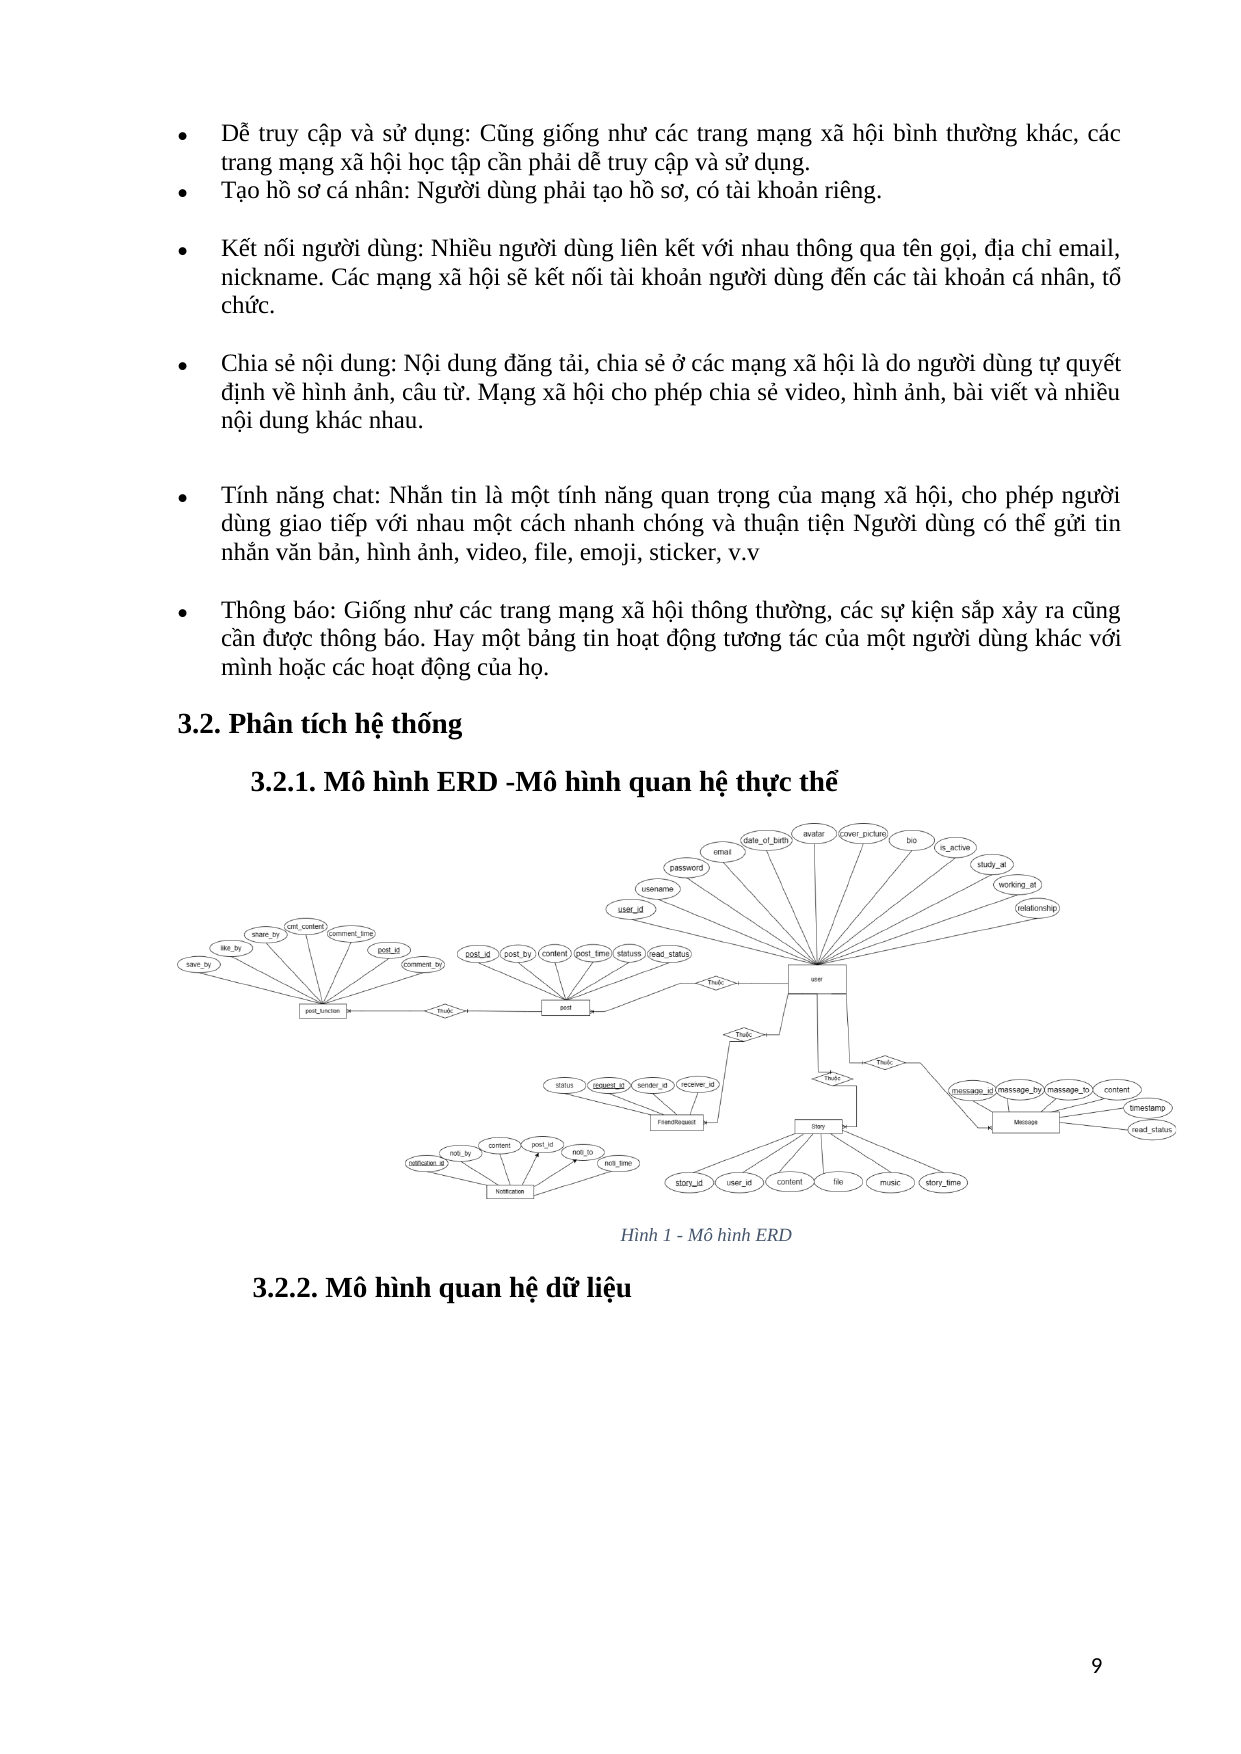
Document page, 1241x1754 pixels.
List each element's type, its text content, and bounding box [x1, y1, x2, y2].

list Tính năng chat: Nhắn tin là một tính năng quan trọng của mạng xã hội, cho phép người dùng giao tiếp với nhau một cách nhanh chóng và thuận tiện Người dùng có thể gửi tin nhắn văn bản, hình ảnh, video, file, emoji, sticker, v.v [177, 480, 1122, 566]
text Hình 1 - Mô hình ERD [532, 1224, 1122, 1245]
picture [177, 823, 1177, 1199]
list Chia sẻ nội dung: Nội dung đăng tải, chia sẻ ở các mạng xã hội là do người dùng tự quyết định về hình ảnh, câu từ. Mạng xã hội cho phép chia sẻ video, hình ảnh, bài viết và nhiều nội dung khác nhau. [177, 348, 1122, 434]
text 3.2.2. Mô hình quan hệ dữ liệu [177, 1270, 1122, 1304]
list Kết nối người dùng: Nhiều người dùng liên kết với nhau thông qua tên gọi, địa chỉ email, nickname. Các mạng xã hội sẽ kết nối tài khoản người dùng đến các tài khoản cá nhân, tổ chức. [177, 233, 1122, 319]
text 3.2.1. Mô hình ERD -Mô hình quan hệ thực thể [177, 764, 1122, 798]
list Tạo hồ sơ cá nhân: Người dùng phải tạo hồ sơ, có tài khoản riêng. [177, 176, 1122, 204]
text 3.2. Phân tích hệ thống [177, 706, 1122, 739]
list Dễ truy cập và sử dụng: Cũng giống như các trang mạng xã hội bình thường khác, các trang mạng xã hội học tập cần phải dễ truy cập và sử dụng. [177, 118, 1122, 176]
list Thông báo: Giống như các trang mạng xã hội thông thường, các sự kiện sắp xảy ra cũng cần được thông báo. Hay một bảng tin hoạt động tương tác của một người dùng khác với mình hoặc các hoạt động của họ. [177, 595, 1122, 681]
